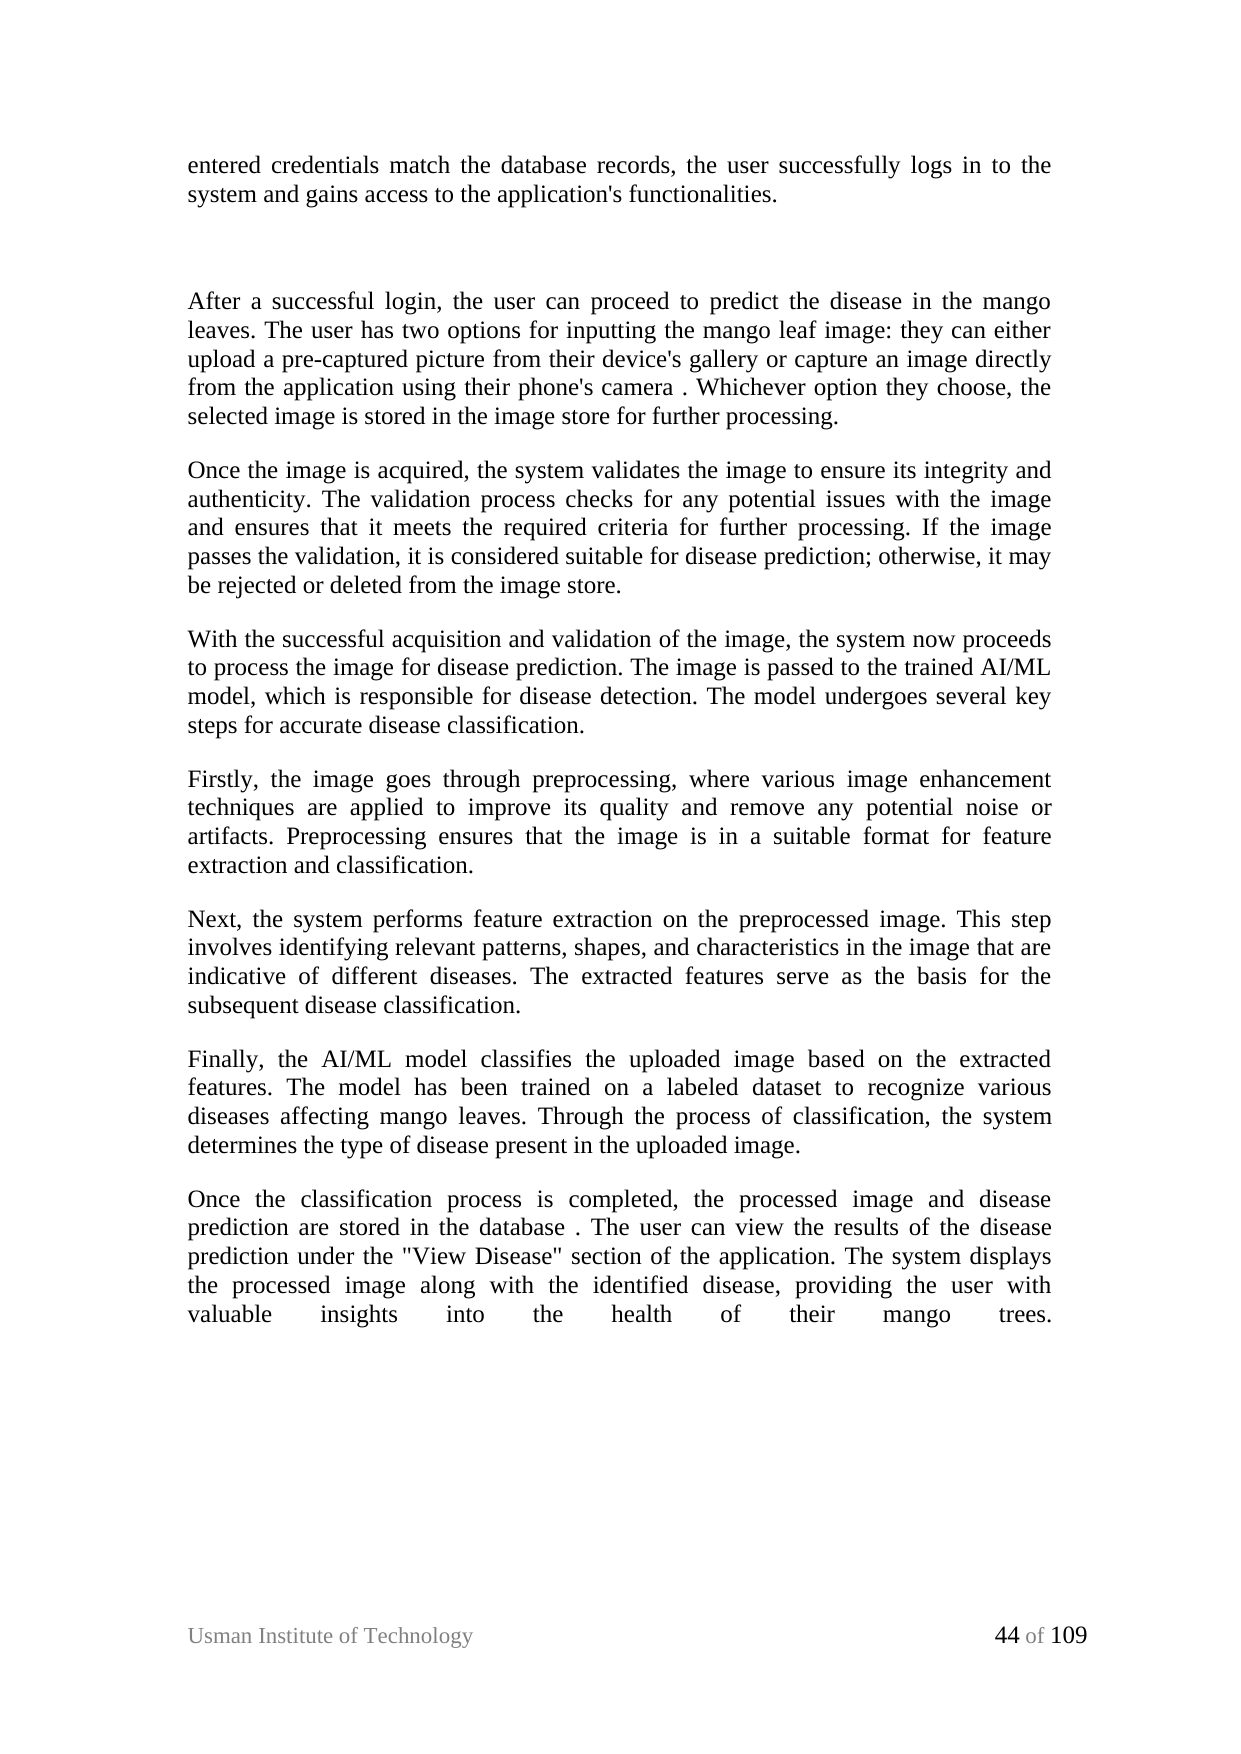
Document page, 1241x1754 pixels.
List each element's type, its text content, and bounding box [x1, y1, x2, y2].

text With the successful acquisition and validation of the image, the system now proceeds to process the image for disease prediction. The image is passed to the trained AI/ML model, which is responsible for disease detection. The model undergoes several key steps for accurate disease classification. [187, 624, 1053, 739]
text Once the image is acquired, the system validates the image to ensure its integrity and authenticity. The validation process checks for any potential issues with the image and ensures that it meets the required criteria for further processing. If the image passes the validation, it is considered suitable for disease prediction; otherwise, it may be rejected or deleted from the image store. [187, 455, 1053, 599]
text Finally, the AI/ML model classifies the uploaded image based on the extracted features. The model has been trained on a labeled dataset to recognize various diseases affecting mango leaves. Through the process of classification, the system determines the type of disease present in the uploaded image. [187, 1044, 1053, 1159]
text Next, the system performs feature extraction on the preprocessed image. This step involves identifying relevant patterns, shapes, and characteristics in the image that are indicative of different diseases. The extracted features serve as the basis for the subsequent disease classification. [187, 904, 1053, 1019]
text Firstly, the image goes through preprocessing, where various image enhancement techniques are applied to improve its quality and remove any potential noise or artifacts. Preprocessing ensures that the image is in a suitable format for feature extraction and classification. [187, 764, 1053, 879]
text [187, 150, 1053, 207]
text Once the classification process is completed, the processed image and disease prediction are stored in the database . The user can view the results of the disease prediction under the "View Disease" section of the application. The system displays the processed image along with the identified disease, providing the user with valuable insights into the health of their mango trees. [187, 1184, 1053, 1356]
text After a successful login, the user can proceed to predict the disease in the mango leaves. The user has two options for inputting the mango leaf image: they can either upload a pre-captured picture from their device's gallery or capture an image directly from the application using their phone's camera . Whichever option they choose, the selected image is stored in the image store for further processing. [187, 286, 1053, 430]
